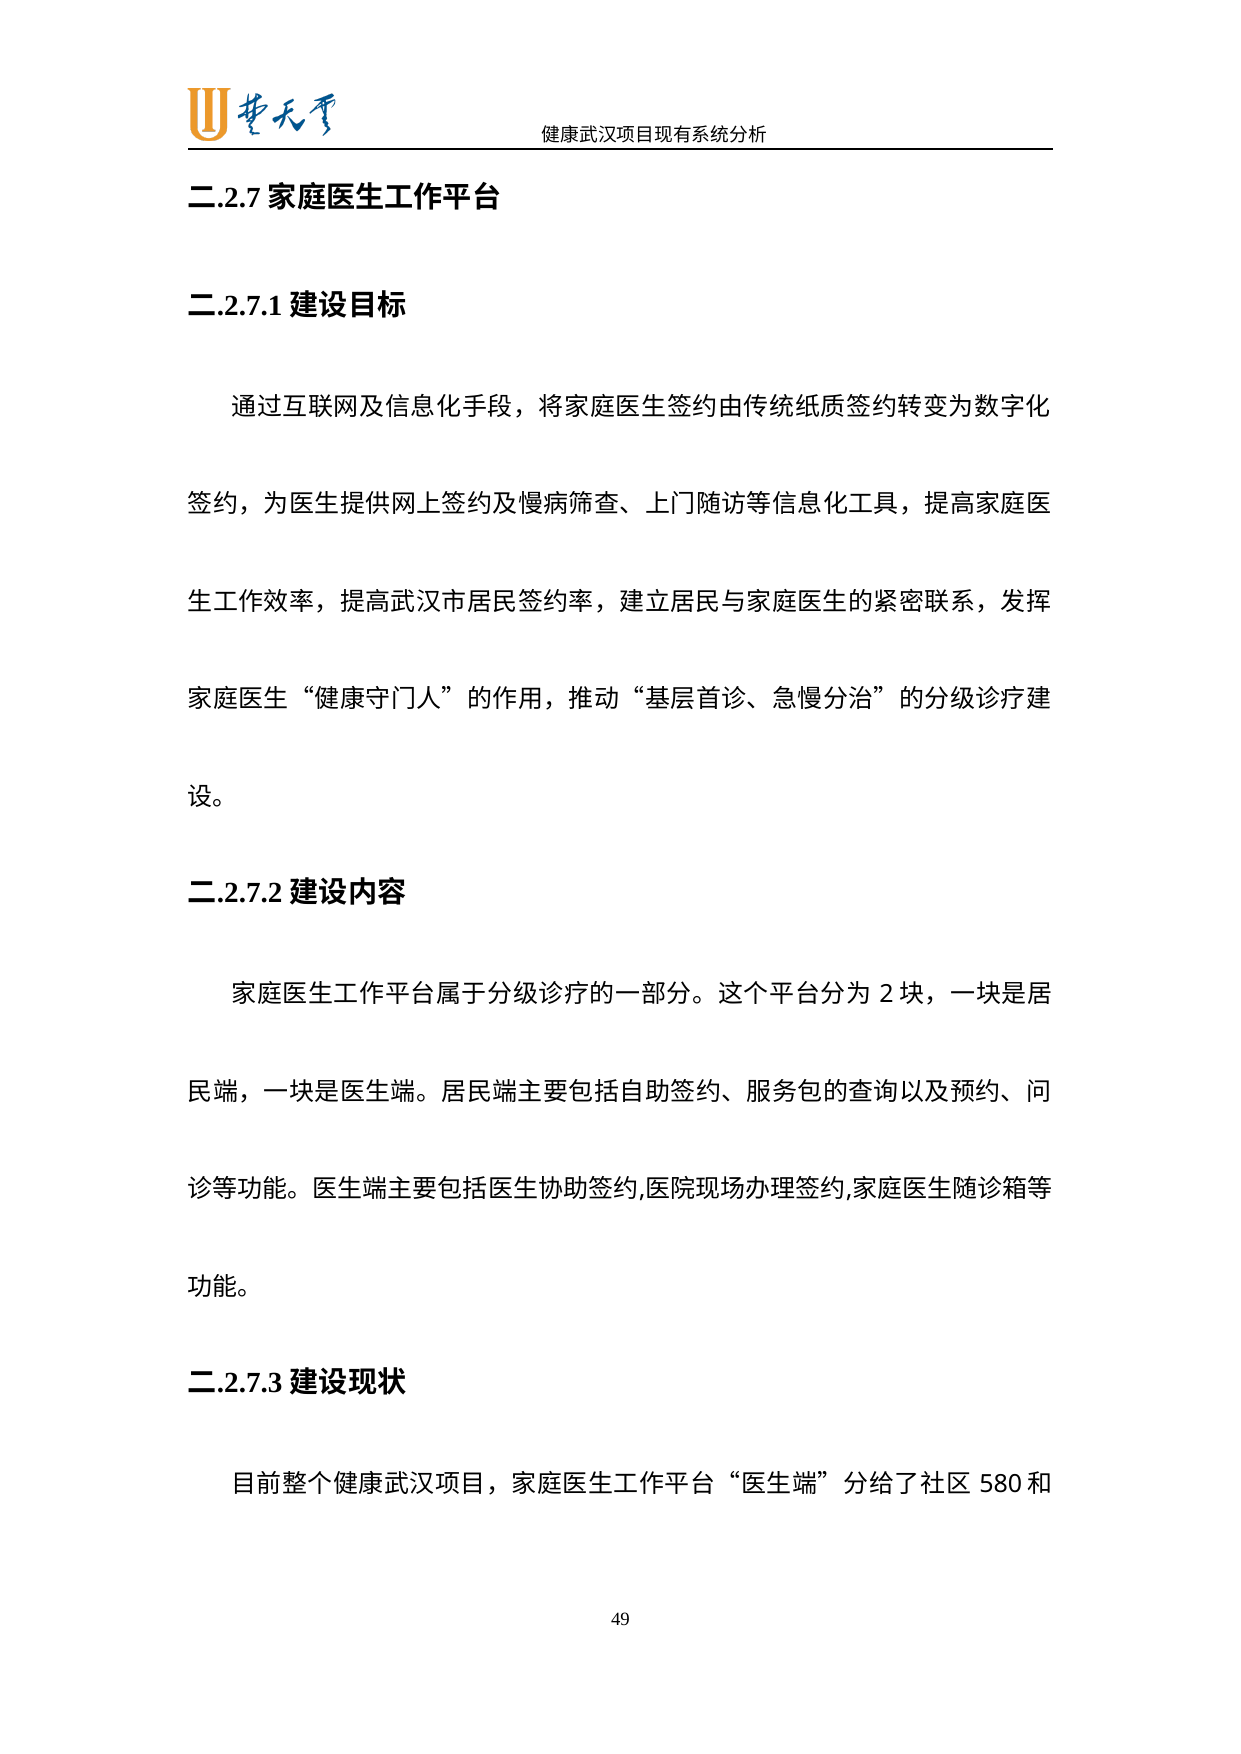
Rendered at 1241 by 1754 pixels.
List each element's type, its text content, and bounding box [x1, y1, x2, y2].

subtitle 家庭医生工作平台 [187, 162, 1053, 227]
picture [187, 88, 336, 141]
text 家庭医生工作平台属于分级诊疗的一部分。这个平台分为2块，一块是居民端，一块是医生端。居民端主要包括自助签约、服务包的查询以及预约、问诊等功能。医生端主要包括医生协助签约,医院现场办理签约,家庭医生随诊箱等功能。 [187, 959, 1053, 1317]
subtitle 建设现状 [187, 1347, 1053, 1412]
text 通过互联网及信息化手段，将家庭医生签约由传统纸质签约转变为数字化签约，为医生提供网上签约及慢病筛查、上门随访等信息化工具，提高家庭医生工作效率，提高武汉市居民签约率，建立居民与家庭医生的紧密联系，发挥家庭医生“健康守门人”的作用，推动“基层首诊、急慢分治”的分级诊疗建设。 [187, 372, 1053, 827]
subtitle 建设目标 [187, 270, 1053, 335]
subtitle 建设内容 [187, 857, 1053, 922]
text 目前整个健康武汉项目，家庭医生工作平台“医生端”分给了社区580和卫宁健康2家公司实施。家庭医生工作平台“居民端”统一在“健康武汉APP”中可以签约，查看服务包，预约。 [187, 1449, 1053, 1514]
